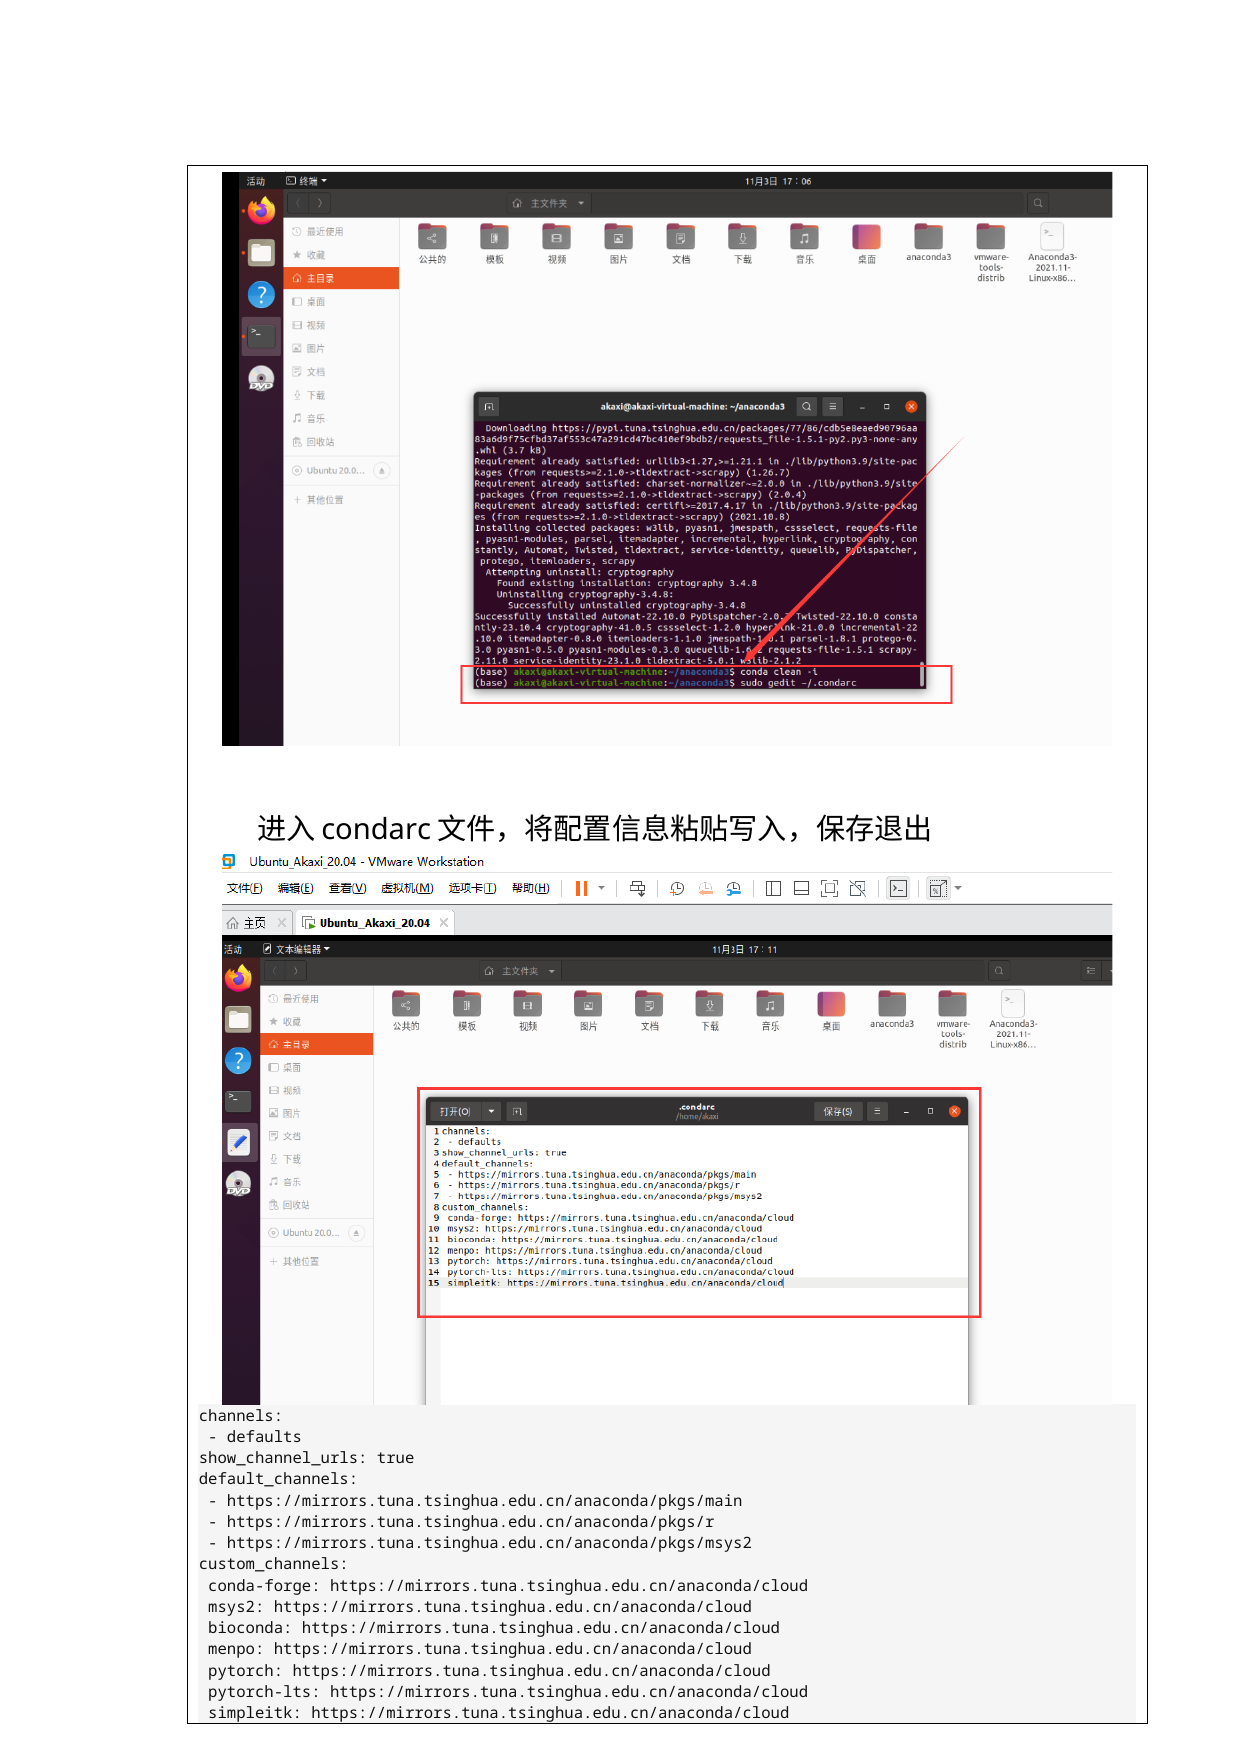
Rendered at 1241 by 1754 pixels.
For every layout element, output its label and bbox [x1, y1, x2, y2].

picture [222, 171, 1113, 746]
picture [222, 854, 1113, 1405]
picture [222, 857, 232, 863]
table_header [188, 166, 1147, 1723]
